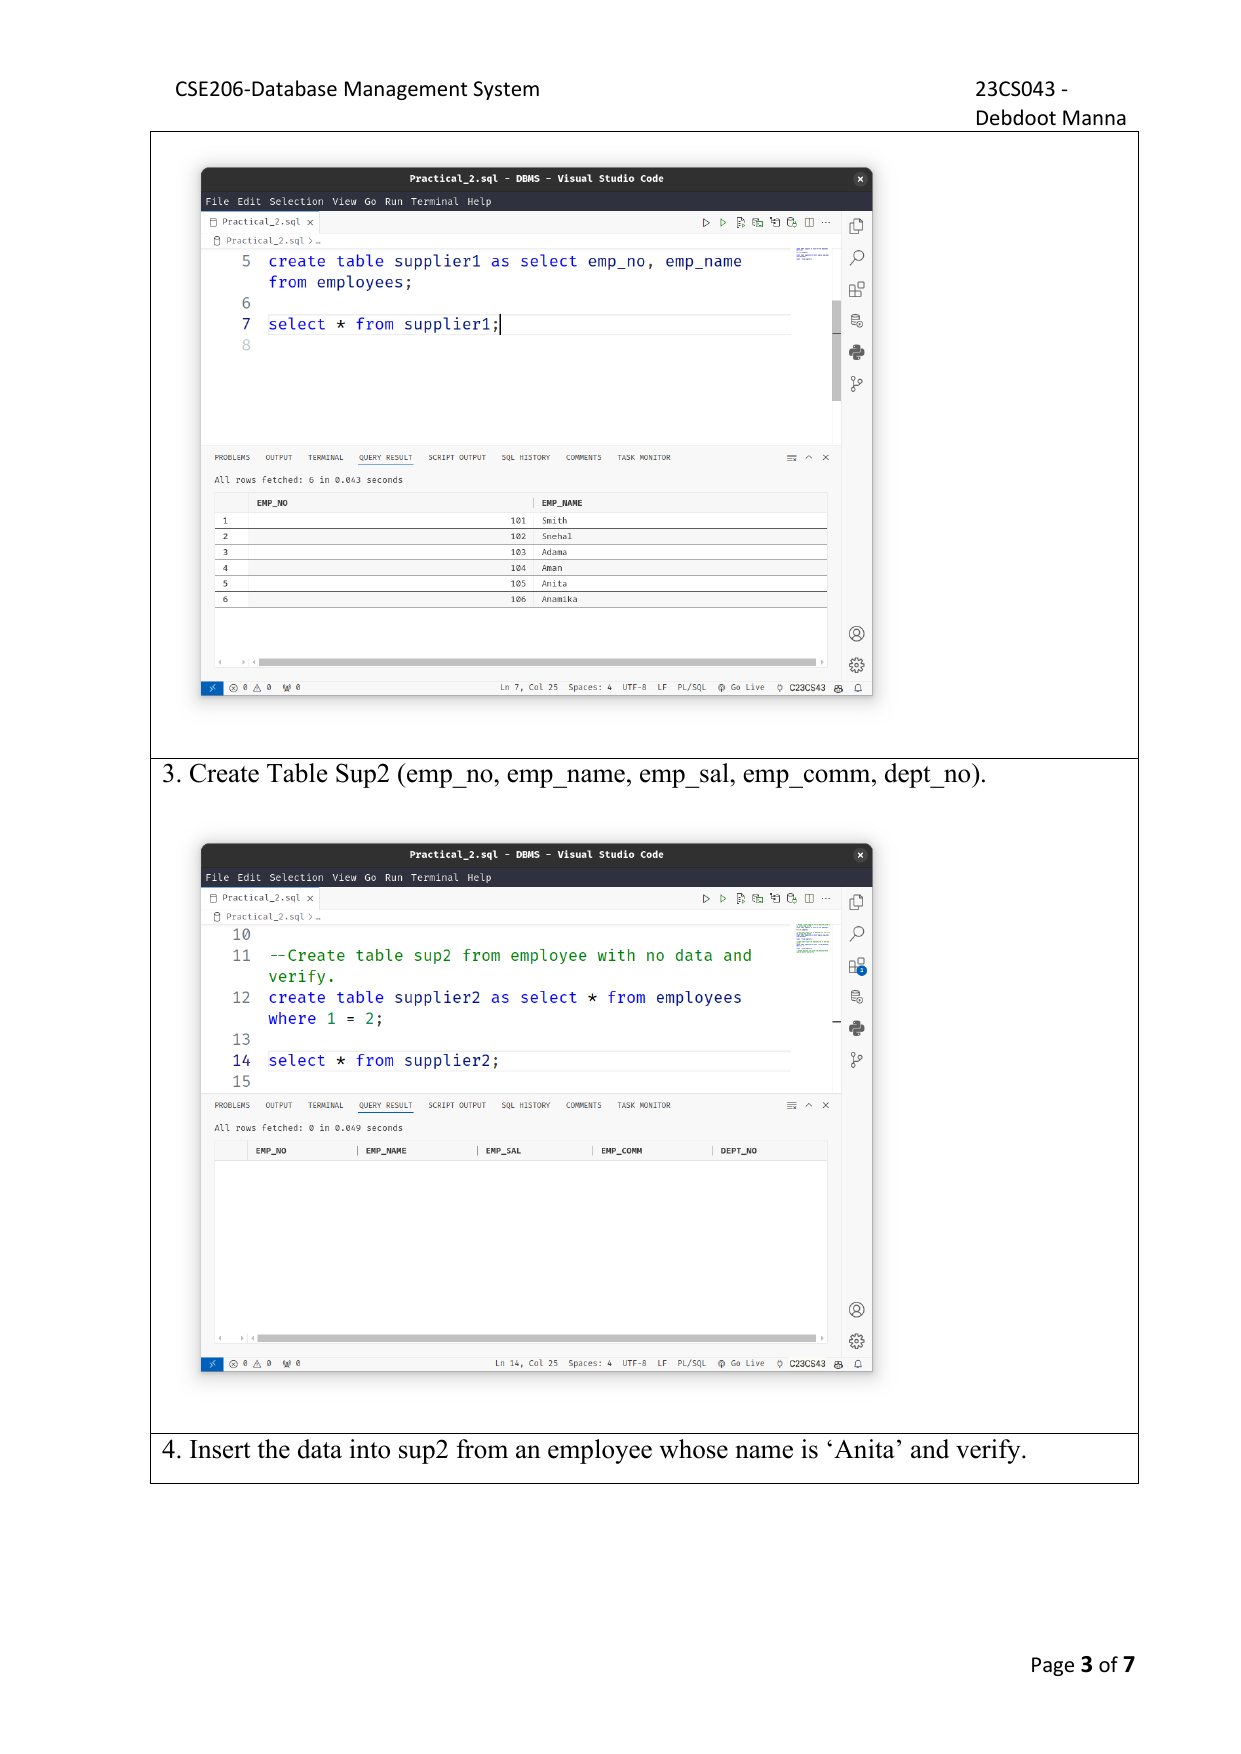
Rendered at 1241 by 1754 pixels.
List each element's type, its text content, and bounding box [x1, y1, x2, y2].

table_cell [151, 1434, 1138, 1483]
picture [161, 132, 912, 739]
table_cell 2. Create Table Sup1 (emp_no, emp_name). [151, 132, 1138, 758]
picture [161, 807, 912, 1415]
table_cell 3. Create Table Sup2 (emp_no, emp_name, emp_sal, emp_comm, dept_no). [151, 759, 1138, 1433]
